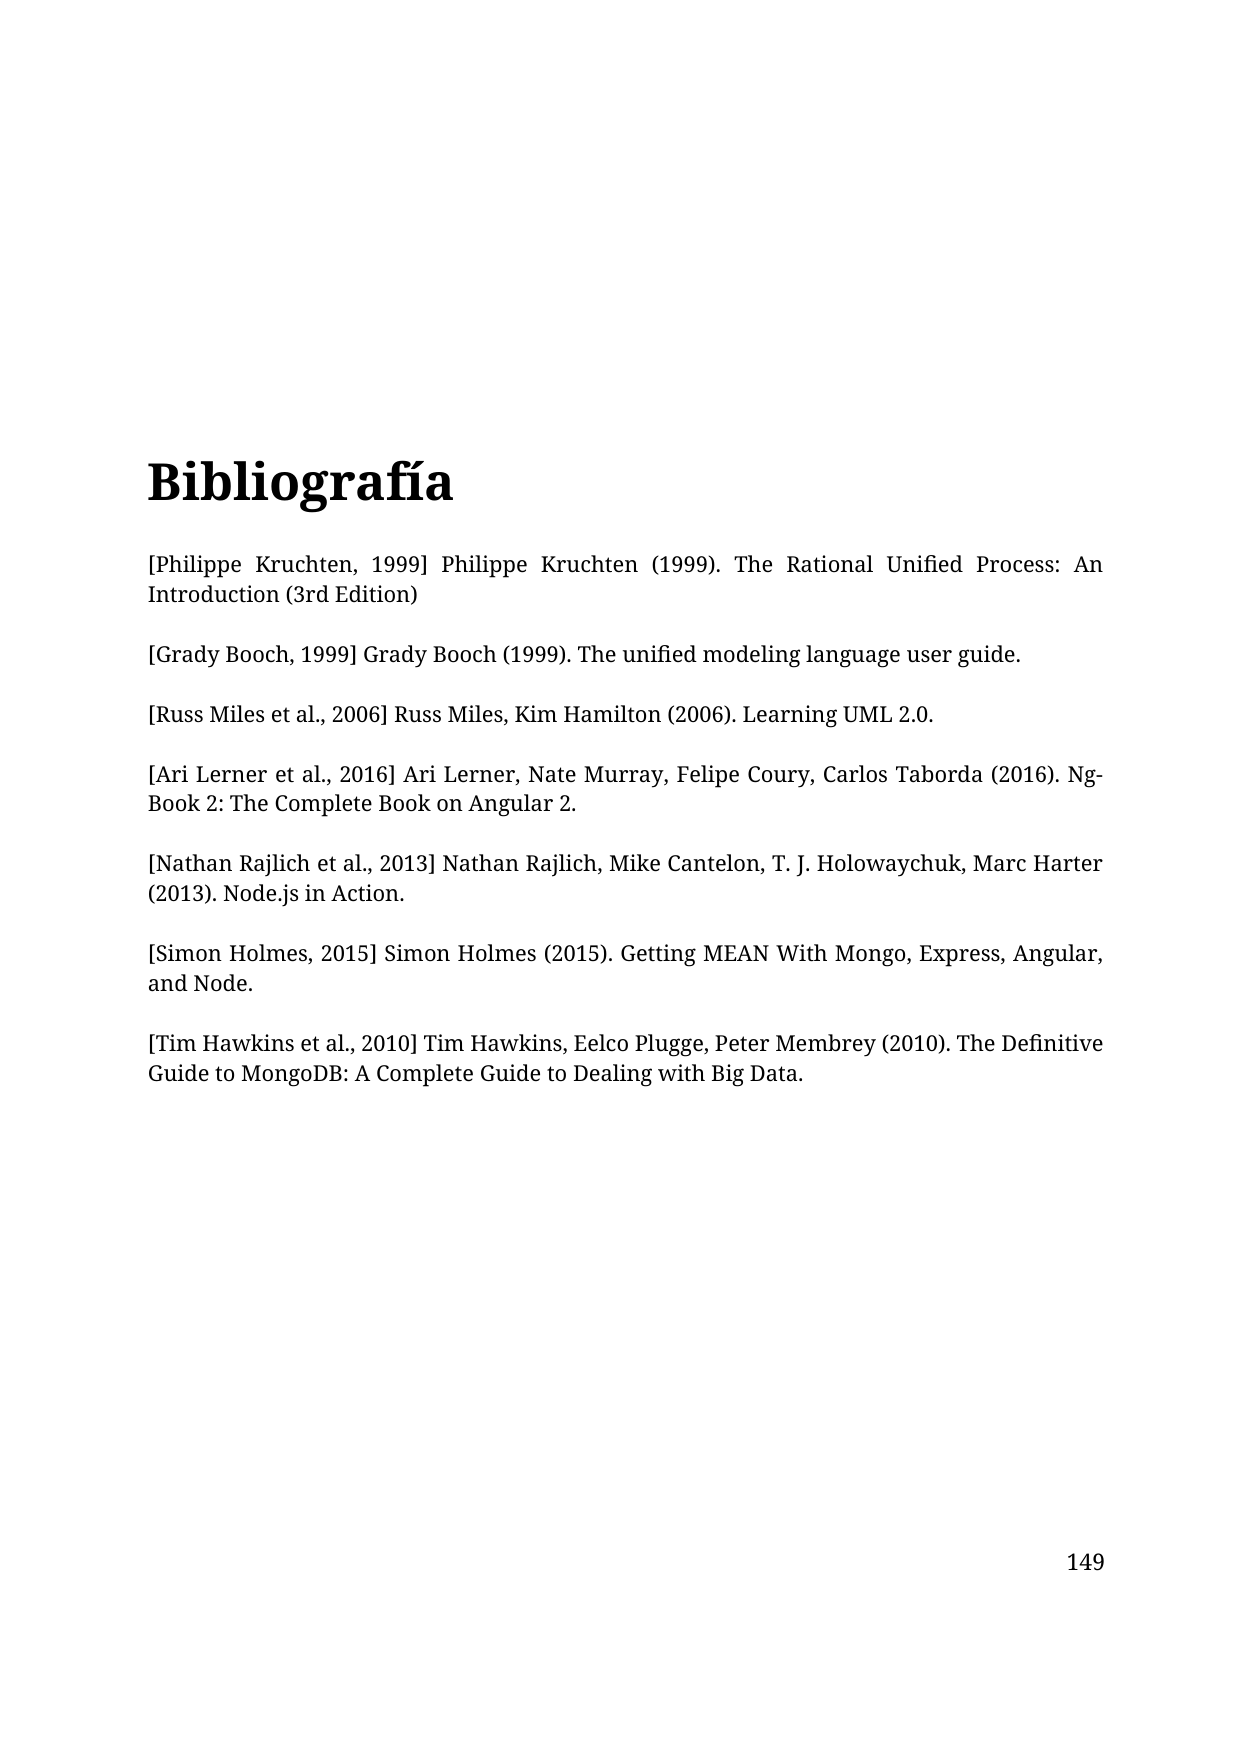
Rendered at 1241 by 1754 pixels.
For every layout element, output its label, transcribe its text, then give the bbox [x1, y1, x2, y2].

text [Simon Holmes, 2015] Simon Holmes (2015). Getting MEAN With Mongo, Express, Angular, and Node. [148, 938, 1105, 998]
text [Grady Booch, 1999] Grady Booch (1999). The unified modeling language user guide. [148, 638, 1105, 668]
text [Philippe Kruchten, 1999] Philippe Kruchten (1999). The Rational Unified Process: An Introduction (3rd Edition) [148, 549, 1105, 608]
text [Russ Miles et al., 2006] Russ Miles, Kim Hamilton (2006). Learning UML 2.0. [148, 698, 1105, 728]
text [Ari Lerner et al., 2016] Ari Lerner, Nate Murray, Felipe Coury, Carlos Taborda (2016). Ng-Book 2: The Complete Book on Angular 2. [148, 758, 1105, 818]
text [Nathan Rajlich et al., 2013] Nathan Rajlich, Mike Cantelon, T. J. Holowaychuk, Marc Harter (2013). Node.js in Action. [148, 848, 1105, 908]
subtitle Bibliografía [148, 446, 1099, 516]
text [Tim Hawkins et al., 2010] Tim Hawkins, Eelco Plugge, Peter Membrey (2010). The Definitive Guide to MongoDB: A Complete Guide to Dealing with Big Data. [148, 1028, 1105, 1087]
